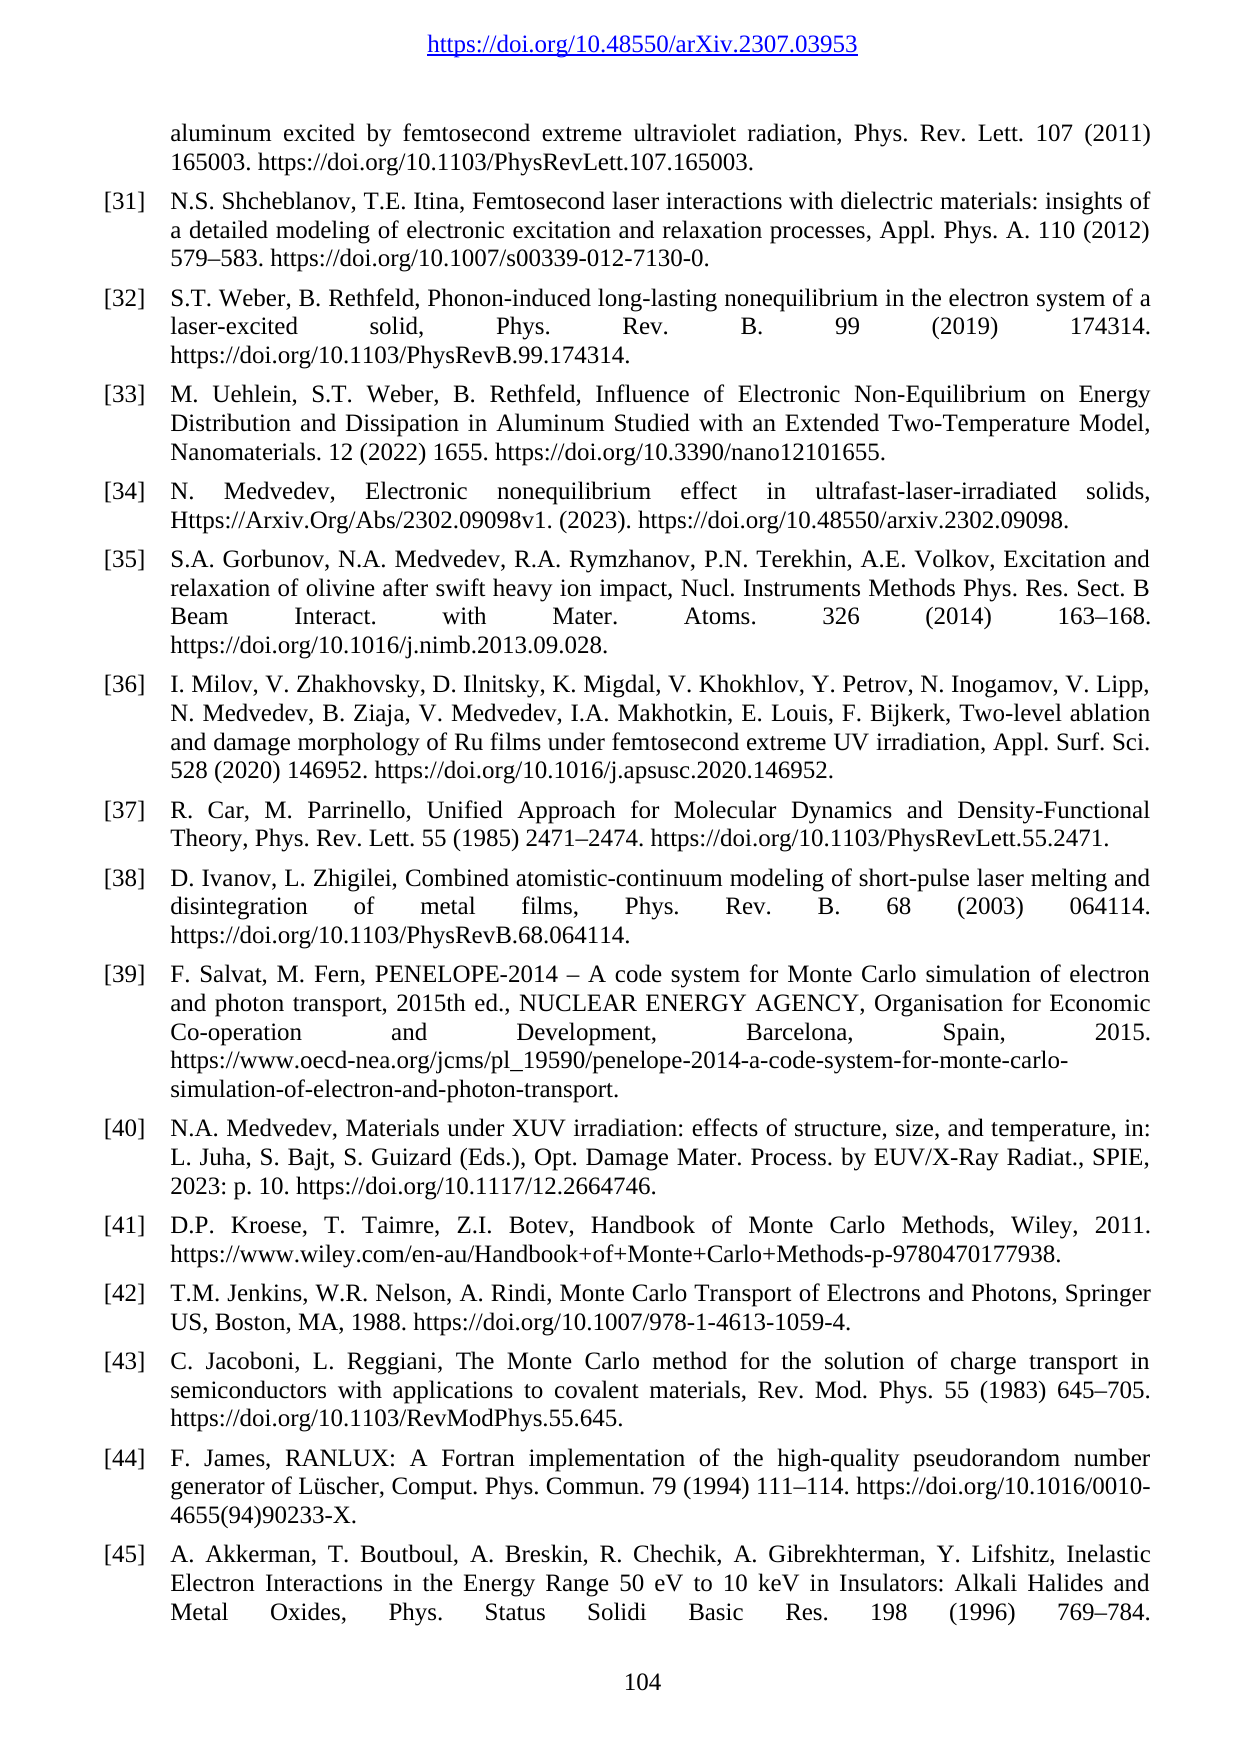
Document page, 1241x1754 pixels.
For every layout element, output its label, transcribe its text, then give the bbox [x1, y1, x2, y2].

text [31] N.S. Shcheblanov, T.E. Itina, Femtosecond laser interactions with dielectric materials: insights of a detailed modeling of electronic excitation and relaxation processes, Appl. Phys. A. 110 (2012) 579–583. https://doi.org/10.1007/s00339-012-7130-0. [103, 186, 1152, 272]
text [32] S.T. Weber, B. Rethfeld, Phonon-induced long-lasting nonequilibrium in the electron system of a laser-excited solid, Phys. Rev. B. 99 (2019) 174314. https://doi.org/10.1103/PhysRevB.99.174314. [103, 283, 1152, 369]
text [103, 118, 1152, 176]
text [103, 1539, 1152, 1626]
text [37] R. Car, M. Parrinello, Unified Approach for Molecular Dynamics and Density-Functional Theory, Phys. Rev. Lett. 55 (1985) 2471–2474. https://doi.org/10.1103/PhysRevLett.55.2471. [103, 795, 1152, 852]
text [36] I. Milov, V. Zhakhovsky, D. Ilnitsky, K. Migdal, V. Khokhlov, Y. Petrov, N. Inogamov, V. Lipp, N. Medvedev, B. Ziaja, V. Medvedev, I.A. Makhotkin, E. Louis, F. Bijkerk, Two-level ablation and damage morphology of Ru films under femtosecond extreme UV irradiation, Appl. Surf. Sci. 528 (2020) 146952. https://doi.org/10.1016/j.apsusc.2020.146952. [103, 669, 1152, 784]
text [38] D. Ivanov, L. Zhigilei, Combined atomistic-continuum modeling of short-pulse laser melting and disintegration of metal films, Phys. Rev. B. 68 (2003) 064114. https://doi.org/10.1103/PhysRevB.68.064114. [103, 863, 1152, 949]
text [35] S.A. Gorbunov, N.A. Medvedev, R.A. Rymzhanov, P.N. Terekhin, A.E. Volkov, Excitation and relaxation of olivine after swift heavy ion impact, Nucl. Instruments Methods Phys. Res. Sect. B Beam Interact. with Mater. Atoms. 326 (2014) 163–168. https://doi.org/10.1016/j.nimb.2013.09.028. [103, 544, 1152, 659]
text [40] N.A. Medvedev, Materials under XUV irradiation: effects of structure, size, and temperature, in: L. Juha, S. Bajt, S. Guizard (Eds.), Opt. Damage Mater. Process. by EUV/X-Ray Radiat., SPIE, 2023: p. 10. https://doi.org/10.1117/12.2664746. [103, 1113, 1152, 1200]
text [41] D.P. Kroese, T. Taimre, Z.I. Botev, Handbook of Monte Carlo Methods, Wiley, 2011. https://www.wiley.com/en-au/Handbook+of+Monte+Carlo+Methods-p-9780470177938. [103, 1210, 1152, 1268]
text [42] T.M. Jenkins, W.R. Nelson, A. Rindi, Monte Carlo Transport of Electrons and Photons, Springer US, Boston, MA, 1988. https://doi.org/10.1007/978-1-4613-1059-4. [103, 1278, 1152, 1336]
text [44] F. James, RANLUX: A Fortran implementation of the high-quality pseudorandom number generator of Lüscher, Comput. Phys. Commun. 79 (1994) 111–114. https://doi.org/10.1016/0010-4655(94)90233-X. [103, 1443, 1152, 1529]
text [39] F. Salvat, M. Fern, PENELOPE-2014 – A code system for Monte Carlo simulation of electron and photon transport, 2015th ed., NUCLEAR ENERGY AGENCY, Organisation for Economic Co-operation and Development, Barcelona, Spain, 2015. https://www.oecd-nea.org/jcms/pl_19590/penelope-2014-a-code-system-for-monte-carlo-simulation-of-electron-and-photon-transport. [103, 959, 1152, 1103]
text [43] C. Jacoboni, L. Reggiani, The Monte Carlo method for the solution of charge transport in semiconductors with applications to covalent materials, Rev. Mod. Phys. 55 (1983) 645–705. https://doi.org/10.1103/RevModPhys.55.645. [103, 1346, 1152, 1432]
text [33] M. Uehlein, S.T. Weber, B. Rethfeld, Influence of Electronic Non-Equilibrium on Energy Distribution and Dissipation in Aluminum Studied with an Extended Two-Temperature Model, Nanomaterials. 12 (2022) 1655. https://doi.org/10.3390/nano12101655. [103, 379, 1152, 466]
text [34] N. Medvedev, Electronic nonequilibrium effect in ultrafast-laser-irradiated solids, Https://Arxiv.Org/Abs/2302.09098v1. (2023). https://doi.org/10.48550/arxiv.2302.09098. [103, 476, 1152, 533]
